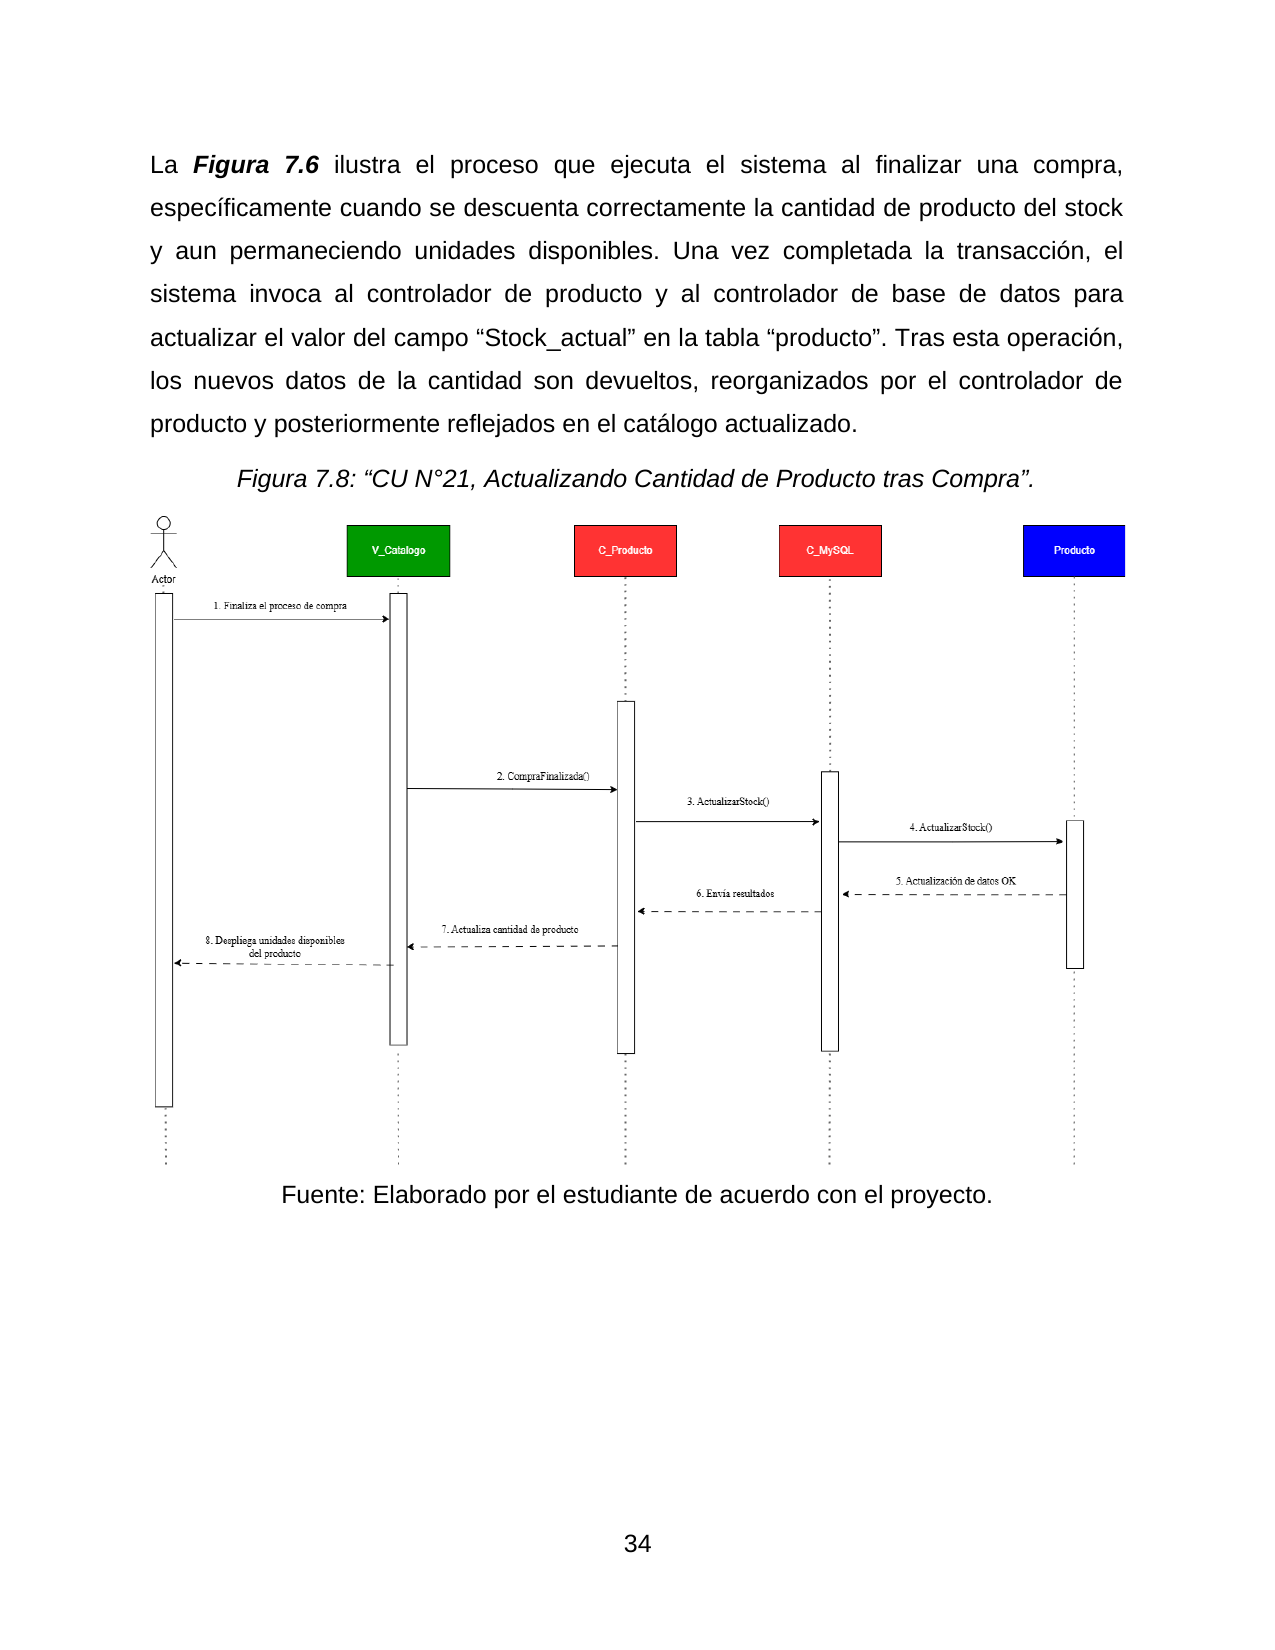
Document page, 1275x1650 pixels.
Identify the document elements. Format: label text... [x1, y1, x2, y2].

text La Figura 7.6 ilustra el proceso que ejecuta el sistema al finalizar una compra, específicamente cuando se descuenta correctamente la cantidad de producto del stock y aun permaneciendo unidades disponibles. Una vez completada la transacción, el sistema invoca al controlador de producto y al controlador de base de datos para actualizar el valor del campo “Stock_actual” en la tabla “producto”. Tras esta operación, los nuevos datos de la cantidad son devueltos, reorganizados por el controlador de producto y posteriormente reflejados en el catálogo actualizado. [150, 150, 1125, 437]
picture [150, 516, 1125, 1166]
text Fuente: Elaborado por el estudiante de acuerdo con el proyecto. [150, 1166, 1125, 1209]
